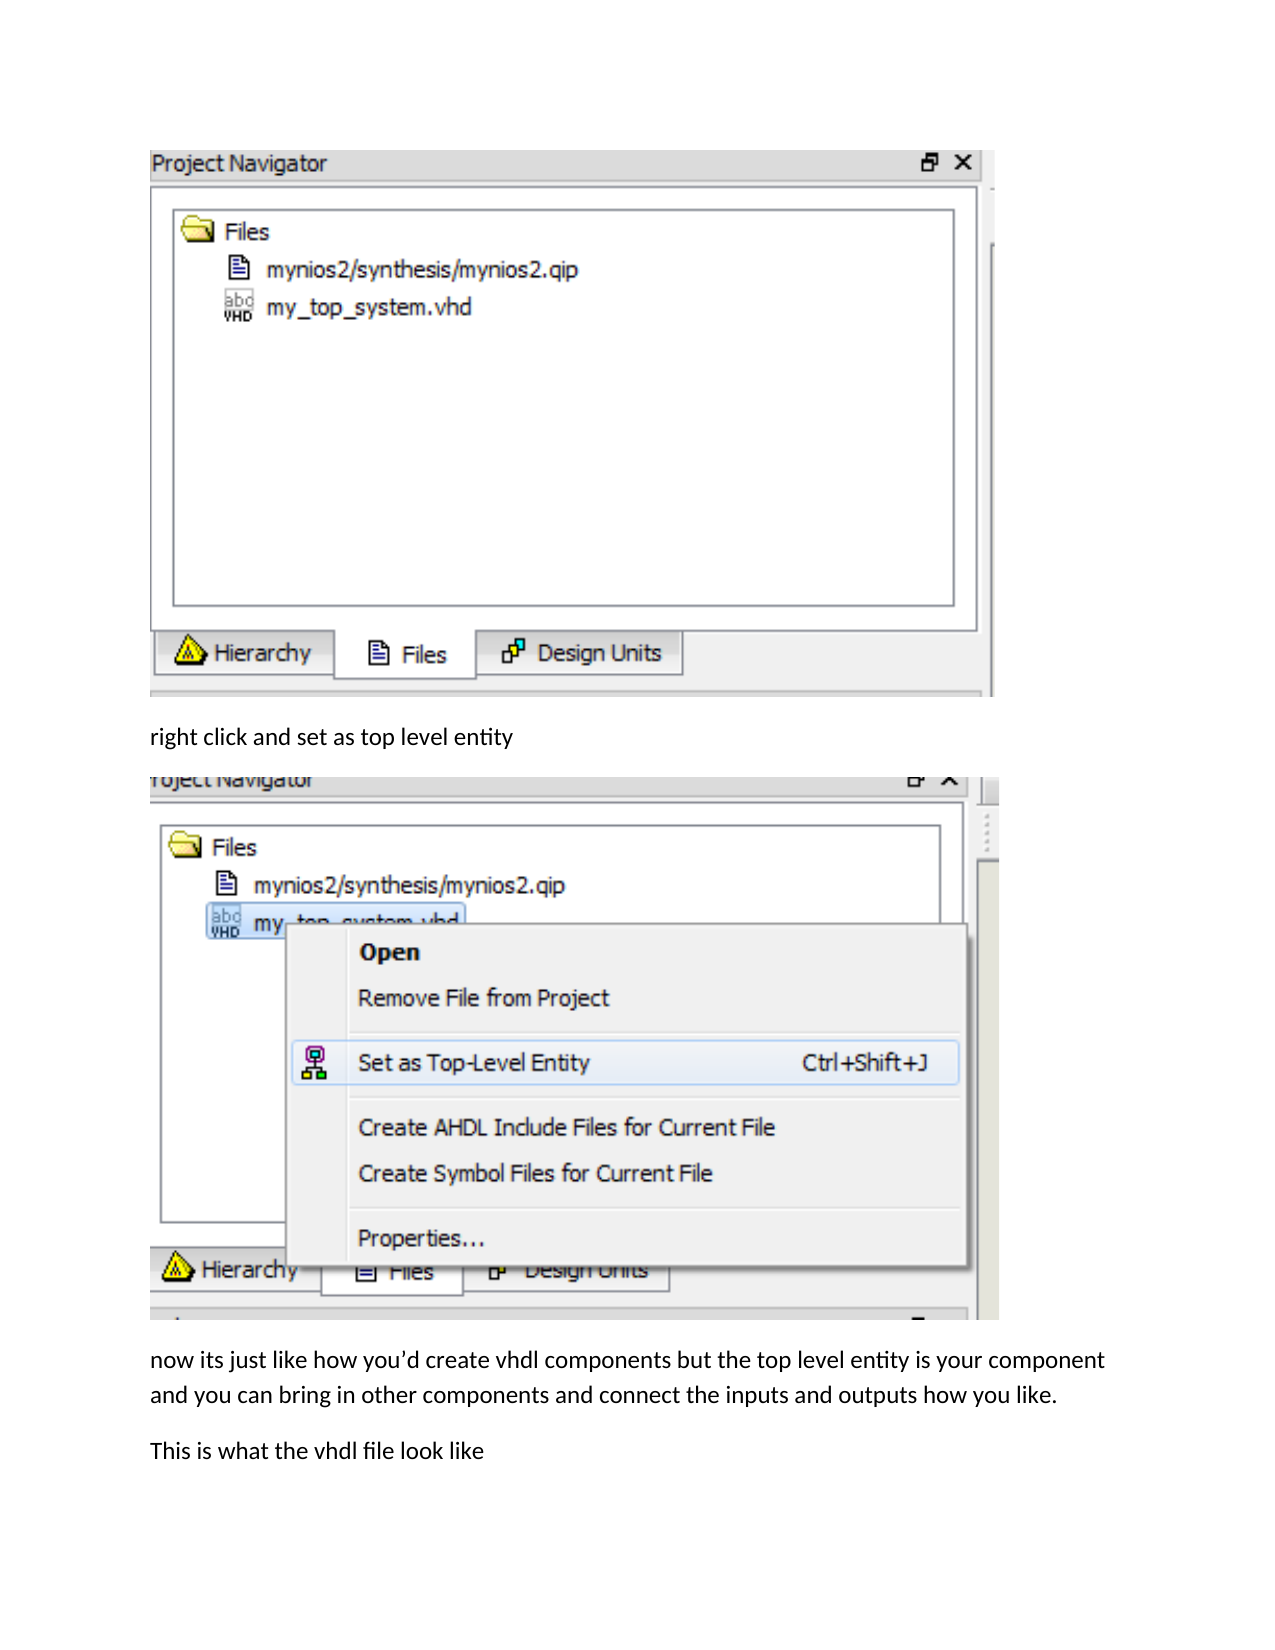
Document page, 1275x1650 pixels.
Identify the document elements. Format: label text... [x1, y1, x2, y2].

picture [150, 777, 1000, 1320]
text This is what the vhdl file look like [150, 1435, 1125, 1466]
picture [150, 150, 995, 697]
text now its just like how you’d create vhdl components but the top level entity is your component and you can bring in other components and connect the inputs and outputs how you like. [150, 1344, 1125, 1410]
text right click and set as top level entity [150, 721, 1125, 752]
